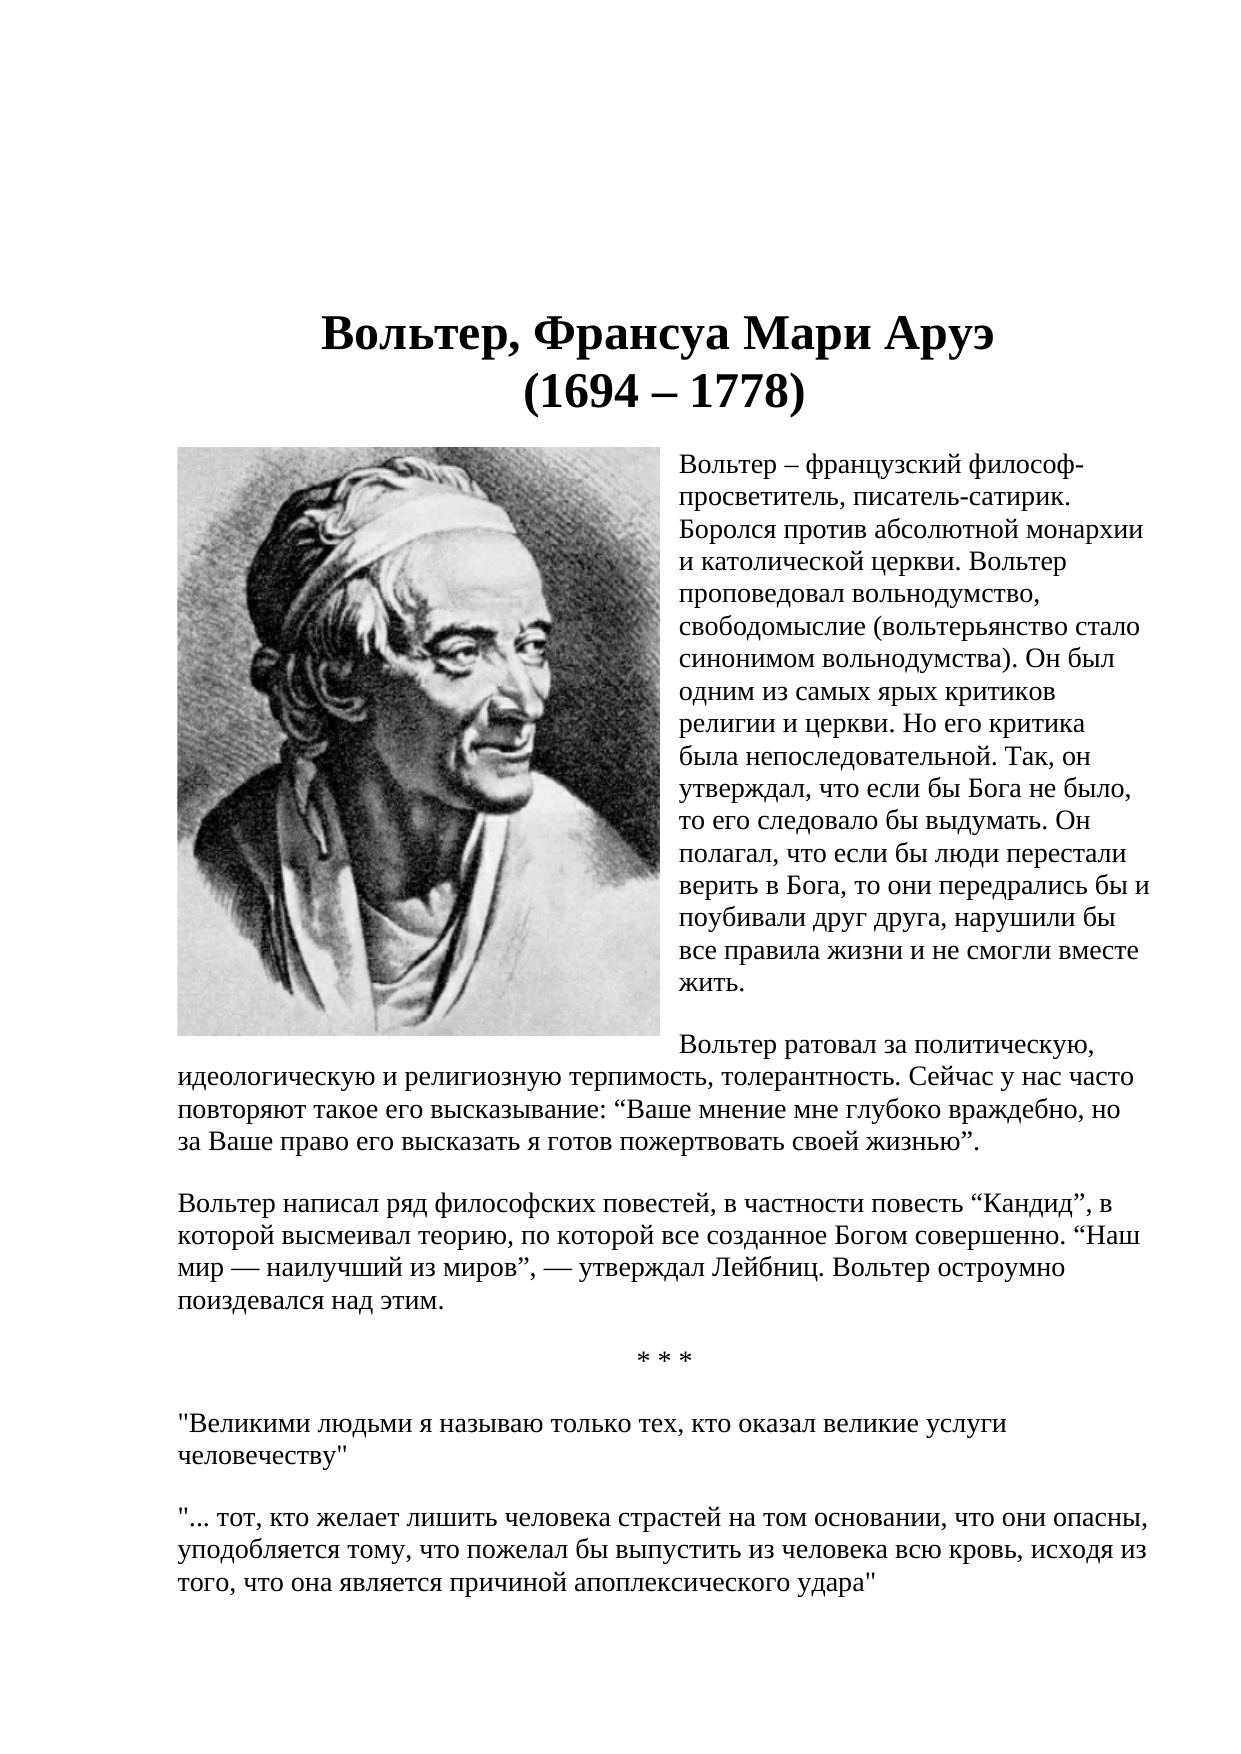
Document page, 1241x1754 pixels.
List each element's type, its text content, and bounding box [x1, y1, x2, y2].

picture [177, 447, 660, 1036]
text "... тот, кто желает лишить человека страстей на том основании, что они опасны, уподобляется тому, что пожелал бы выпустить из человека всю кровь, исходя из того, что она является причиной апоплексического удара" [177, 1500, 1152, 1597]
text * * * [177, 1344, 1152, 1377]
text Вольтер ратовал за политическую, идеологическую и религиозную терпимость, толерантность. Сейчас у нас часто повторяют такое его высказывание: “Ваше мнение мне глубоко враждебно, но за Ваше право его высказать я готов пожертвовать своей жизнью”. [177, 1027, 1152, 1156]
text "Великими людьми я называю только тех, кто оказал великие услуги человечеству" [177, 1406, 1152, 1471]
text Вольтер – французский философ-просветитель, писатель-сатирик. Боролся против абсолютной монархии и католической церкви. Вольтер проповедовал вольнодумство, свободомыслие (вольтерьянство стало синонимом вольнодумства). Он был одним из самых ярых критиков религии и церкви. Но его критика была непоследовательной. Так, он утверждал, что если бы Бога не было, то его следовало бы выдумать. Он полагал, что если бы люди перестали верить в Бога, то они передрались бы и поубивали друг друга, нарушили бы все правила жизни и не смогли вместе жить. [660, 447, 1152, 998]
text Вольтер написал ряд философских повестей, в частности повесть “Кандид”, в которой высмеивал теорию, по которой все созданное Богом совершенно. “Наш мир — наилучший из миров”, — утверждал Лейбниц. Вольтер остроумно поиздевался над этим. [177, 1186, 1152, 1315]
text Вольтер, Франсуа Мари Аруэ (1694 – 1778) [177, 303, 1152, 418]
